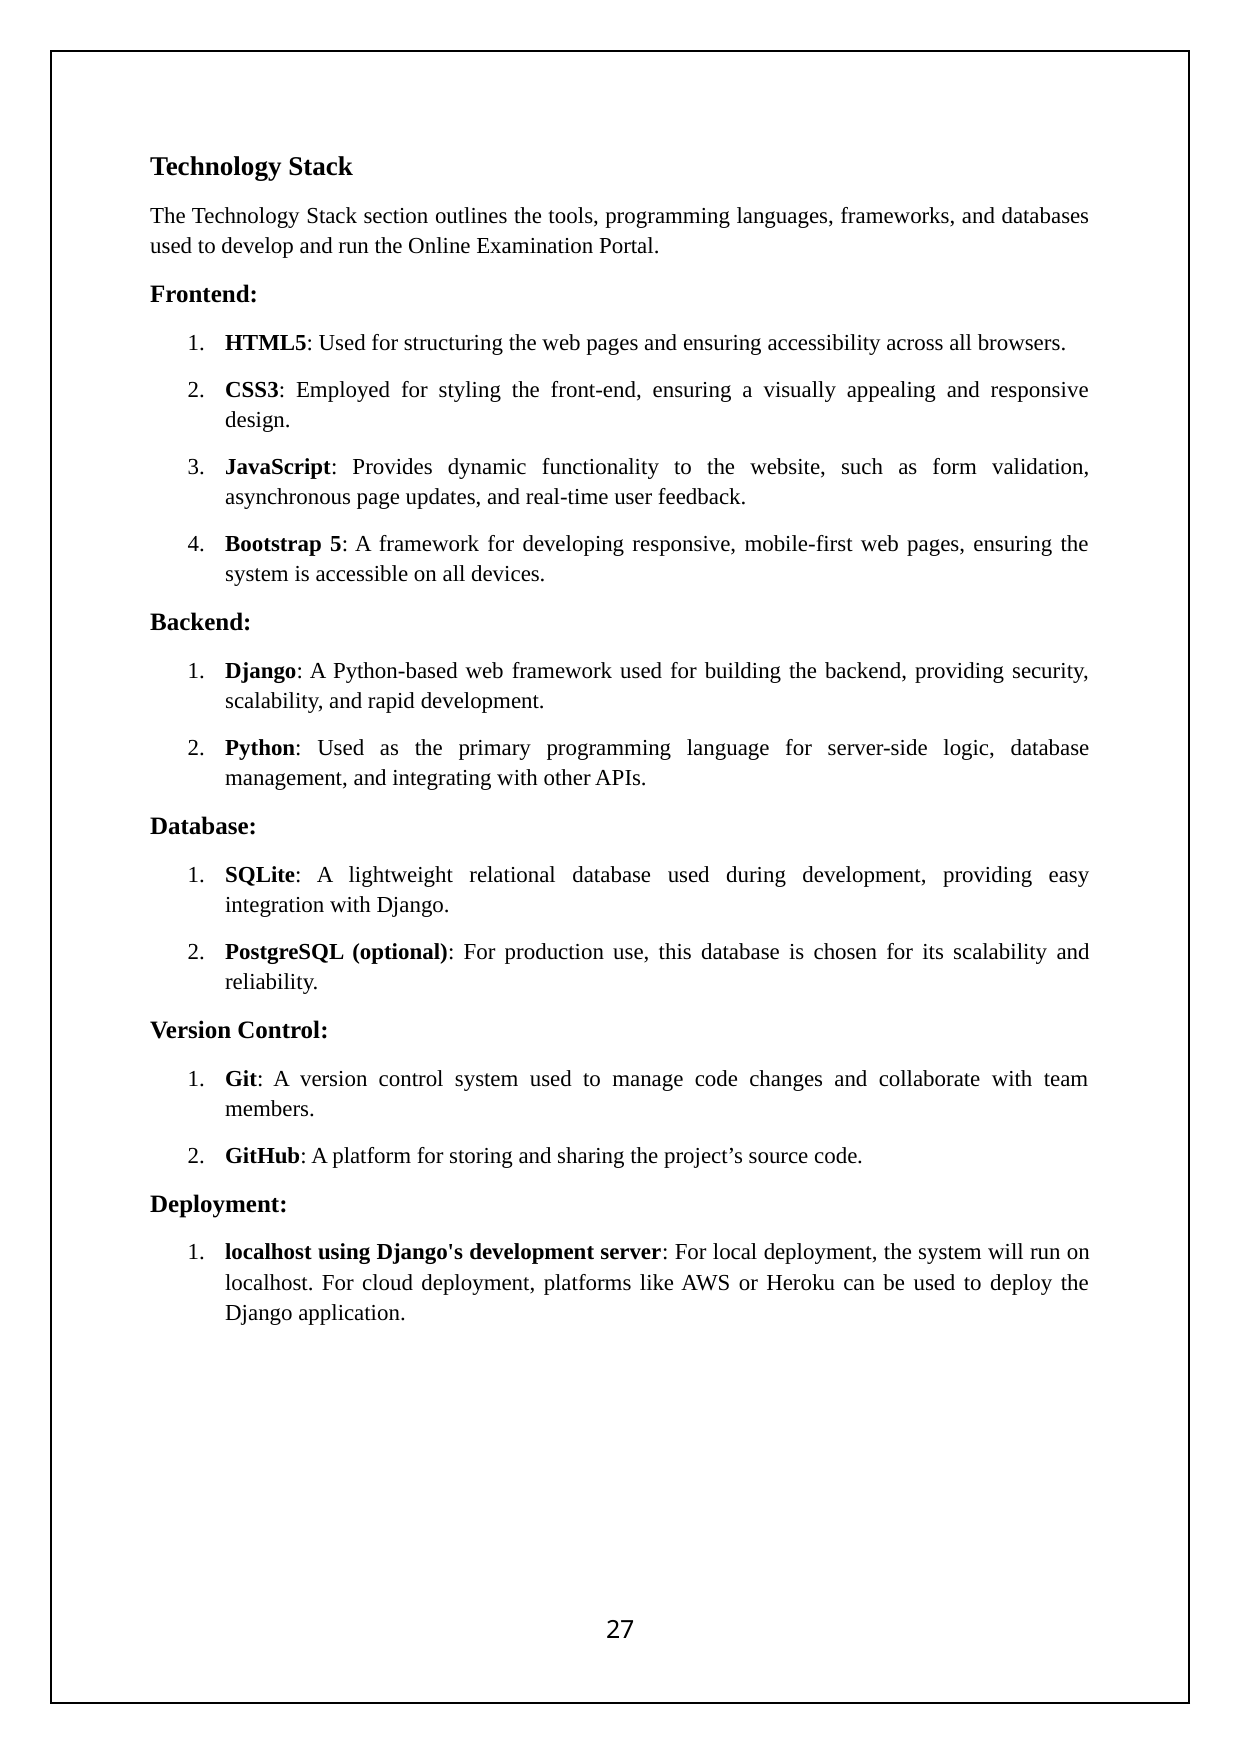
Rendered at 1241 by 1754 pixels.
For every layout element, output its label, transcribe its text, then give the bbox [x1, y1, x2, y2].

list Django: A Python-based web framework used for building the backend, providing security, scalability, and rapid development. [187, 657, 1090, 713]
text Technology Stack [150, 150, 1090, 181]
text The Technology Stack section outlines the tools, programming languages, frameworks, and databases used to develop and run the Online Examination Portal. [150, 202, 1090, 259]
list HTML5: Used for structuring the web pages and ensuring accessibility across all browsers. [187, 329, 1090, 356]
text Frontend: [150, 279, 1090, 308]
list JavaScript: Provides dynamic functionality to the website, such as form validation, asynchronous page updates, and real-time user feedback. [187, 453, 1090, 510]
text Backend: [150, 607, 1090, 636]
list Bootstrap 5: A framework for developing responsive, mobile-first web pages, ensuring the system is accessible on all devices. [187, 530, 1090, 587]
text Database: [150, 811, 1090, 840]
text Deployment: [150, 1189, 1090, 1217]
list Git: A version control system used to manage code changes and collaborate with team members. [187, 1065, 1090, 1121]
list localhost using Django's development server: For local deployment, the system will run on localhost. For cloud deployment, platforms like AWS or Heroku can be used to deploy the Django application. [187, 1238, 1090, 1325]
list GitHub: A platform for storing and sharing the project’s source code. [187, 1142, 1090, 1168]
text Version Control: [150, 1015, 1090, 1044]
list PostgreSQL (optional): For production use, this database is chosen for its scalability and reliability. [187, 938, 1090, 994]
list CSS3: Employed for styling the front-end, ensuring a visually appealing and responsive design. [187, 376, 1090, 433]
list SQLite: A lightweight relational database used during development, providing easy integration with Django. [187, 861, 1090, 917]
list Python: Used as the primary programming language for server-side logic, database management, and integrating with other APIs. [187, 734, 1090, 791]
